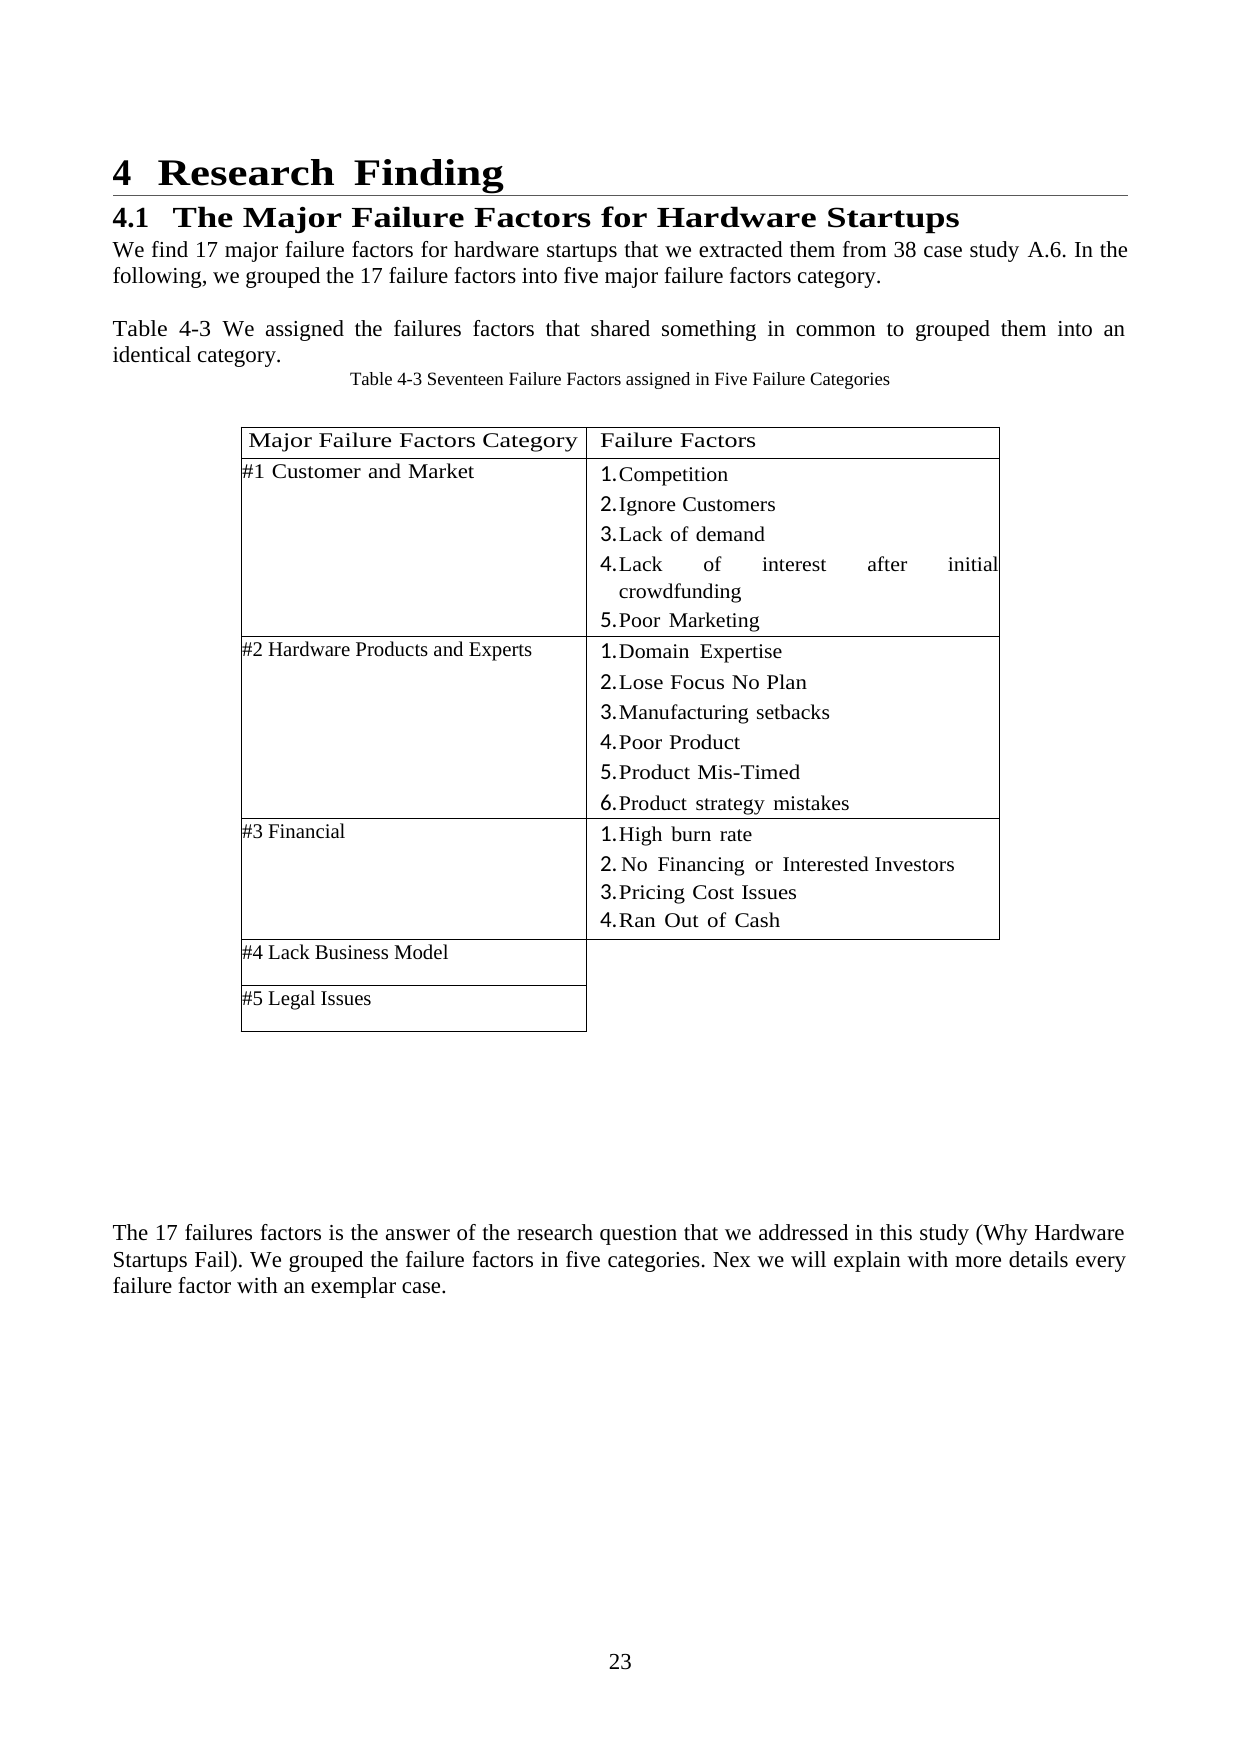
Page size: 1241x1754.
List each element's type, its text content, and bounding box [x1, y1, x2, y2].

text The 17 failures factors is the answer of the research question that we addressed in this study (Why Hardware Startups Fail). We grouped the failure factors in five categories. Nex we will explain with more details every failure factor with an exemplar case. [112, 1219, 1128, 1298]
table_cell Domain Expertise Lose Focus No Plan Manufacturing setbacks Poor Product Product Mis-Timed Product strategy mistakes [587, 637, 999, 818]
table_cell Competition Ignore Customers Lack of demand Lack of interest after initial crowdfunding Poor Marketing [587, 459, 999, 636]
table_cell High burn rate No Financing or Interested Investors Pricing Cost Issues Ran Out of Cash [587, 819, 999, 939]
table_cell #3 Financial [242, 819, 586, 939]
subtitle The Major Failure Factors for Hardware Startups [112, 200, 1128, 233]
table_header Failure Factors [587, 428, 999, 458]
table_cell #4 Lack Business Model [242, 940, 586, 985]
table_cell #1 Customer and Market [242, 459, 586, 636]
table_cell #5 Legal Issues [242, 986, 586, 1031]
table_cell #2 Hardware Products and Experts [242, 637, 586, 818]
table_header Major Failure Factors Category [242, 428, 586, 458]
subtitle Research Finding [112, 150, 1128, 196]
text We find 17 major failure factors for hardware startups that we extracted them from 38 case study A.6. In the following, we grouped the 17 failure factors into five major failure factors category. [112, 236, 1128, 288]
